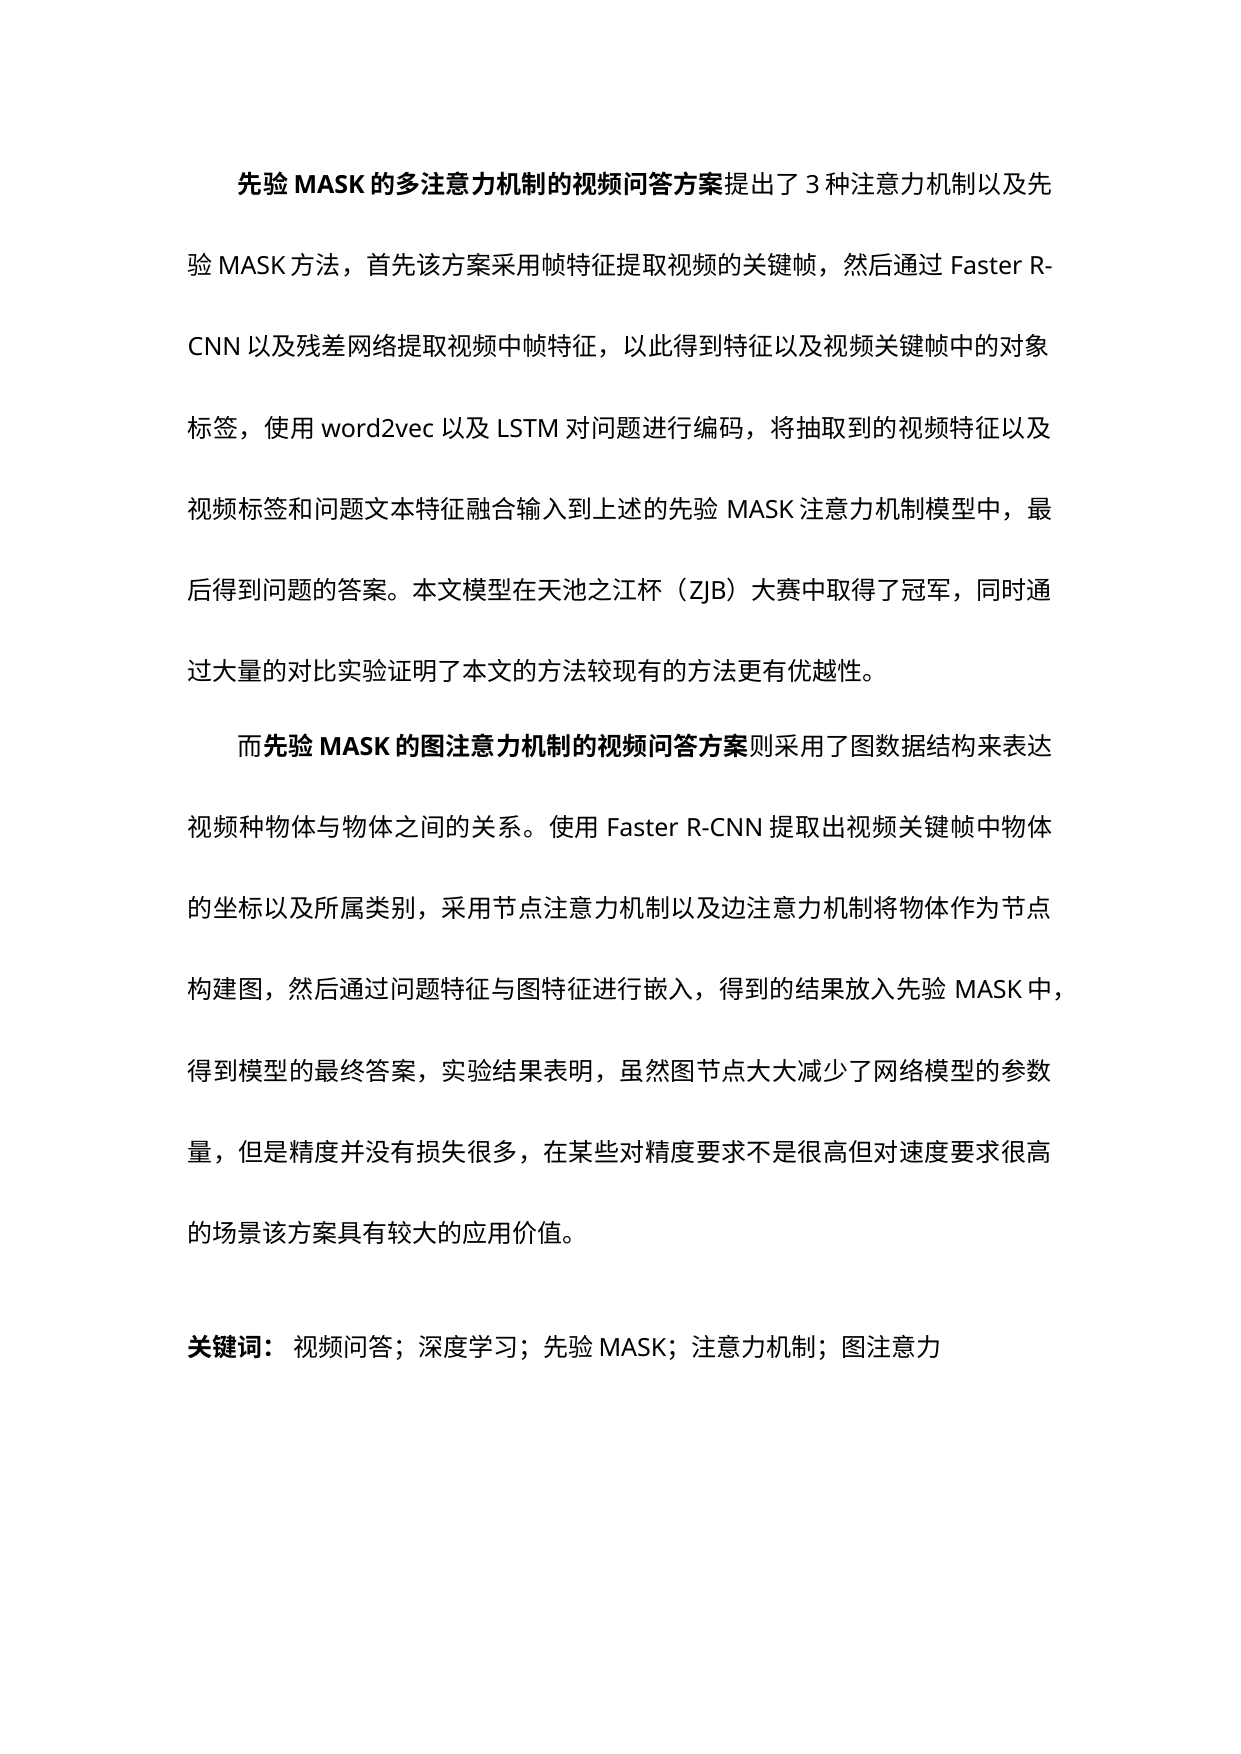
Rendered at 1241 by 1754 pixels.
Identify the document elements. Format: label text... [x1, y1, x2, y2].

text 而先验MASK的图注意力机制的视频问答方案则采用了图数据结构来表达视频种物体与物体之间的关系。使用Faster R-CNN提取出视频关键帧中物体的坐标以及所属类别，采用节点注意力机制以及边注意力机制将物体作为节点构建图，然后通过问题特征与图特征进行嵌入，得到的结果放入先验MASK中，得到模型的最终答案，实验结果表明，虽然图节点大大减少了网络模型的参数量，但是精度并没有损失很多，在某些对精度要求不是很高但对速度要求很高的场景该方案具有较大的应用价值。 [187, 712, 1053, 1264]
text 关键词： 视频问答；深度学习；先验MASK；注意力机制；图注意力 [187, 1313, 1053, 1378]
text 先验MASK的多注意力机制的视频问答方案提出了3种注意力机制以及先验MASK方法，首先该方案采用帧特征提取视频的关键帧，然后通过Faster R-CNN以及残差网络提取视频中帧特征，以此得到特征以及视频关键帧中的对象标签，使用word2vec以及LSTM对问题进行编码，将抽取到的视频特征以及视频标签和问题文本特征融合输入到上述的先验MASK注意力机制模型中，最后得到问题的答案。本文模型在天池之江杯（ZJB）大赛中取得了冠军，同时通过大量的对比实验证明了本文的方法较现有的方法更有优越性。 [187, 150, 1053, 702]
